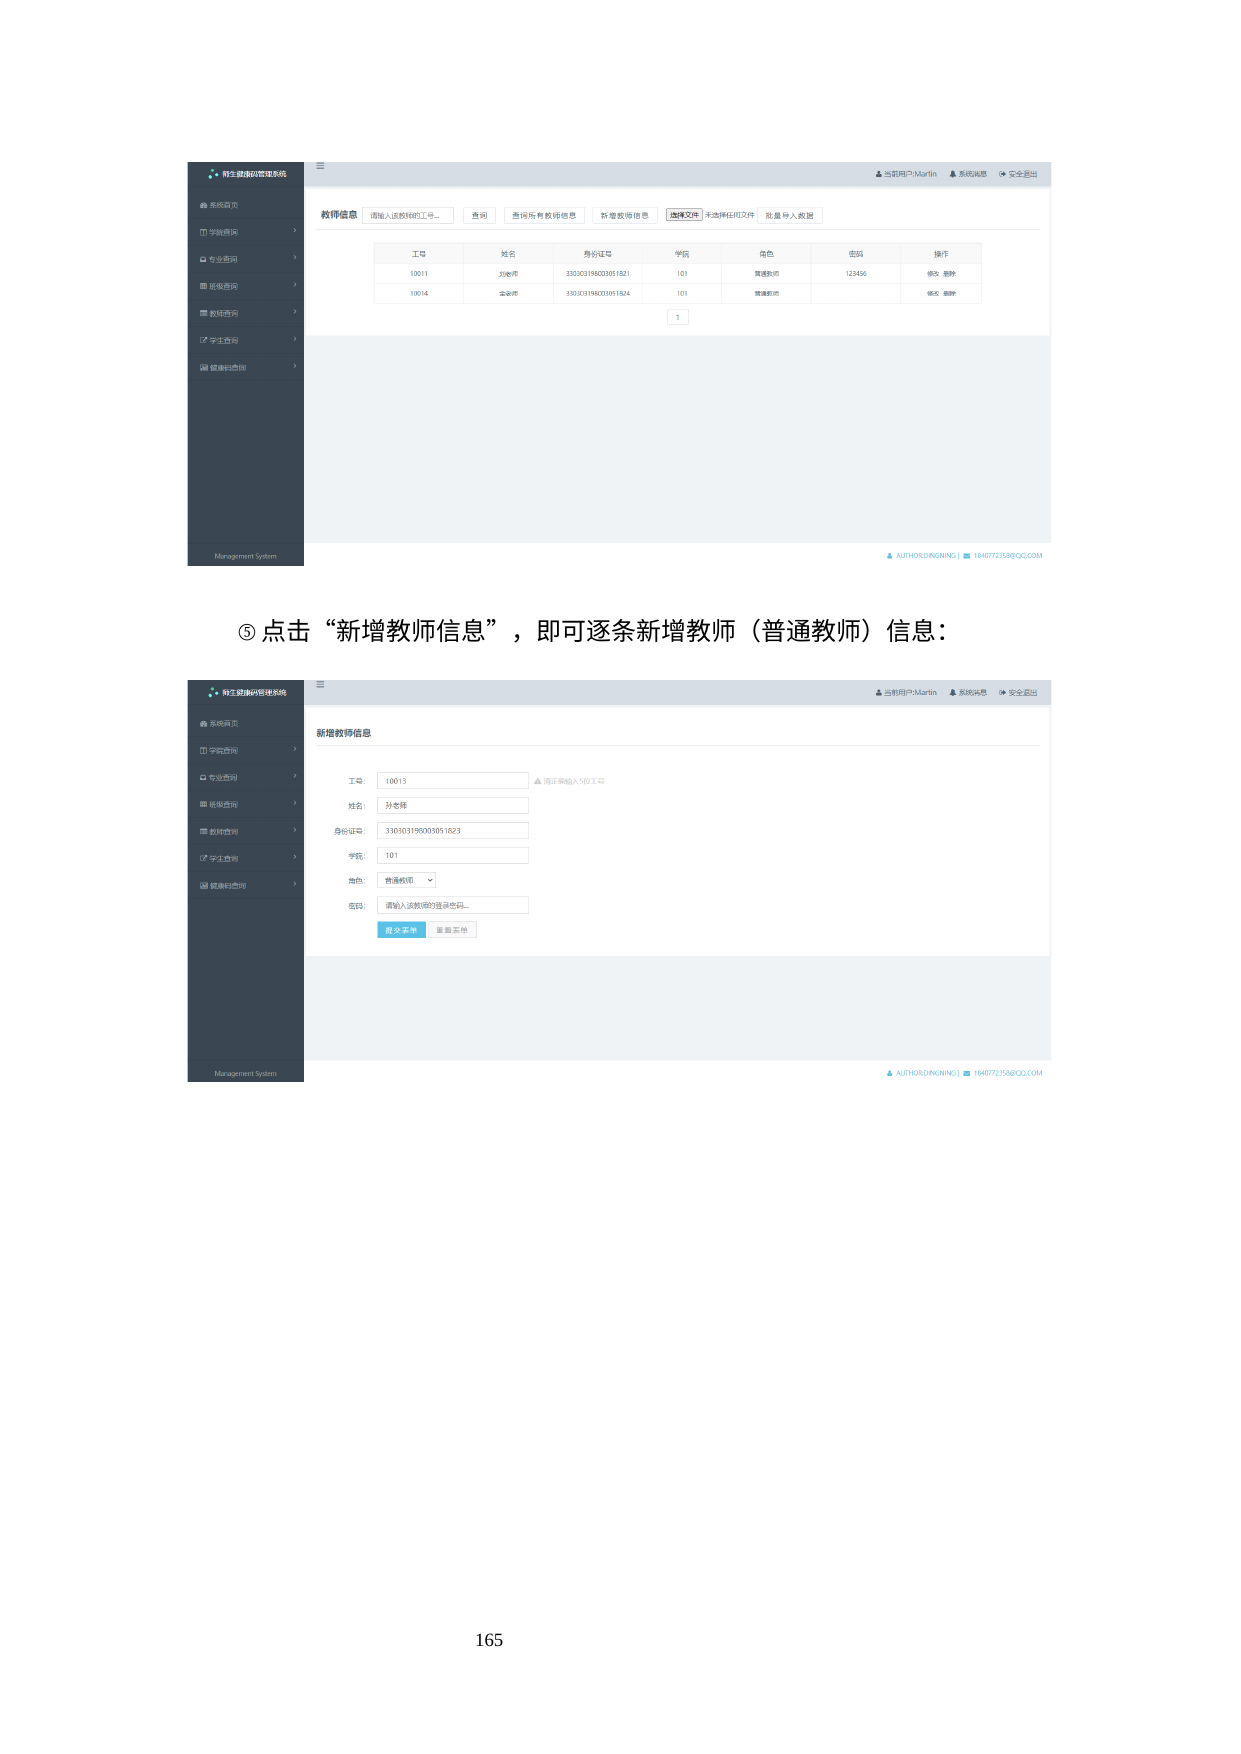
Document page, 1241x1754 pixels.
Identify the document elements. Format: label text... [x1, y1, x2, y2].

picture [187, 162, 1052, 566]
text ⑤点击“新增教师信息”，即可逐条新增教师（普通教师）信息： [187, 597, 1062, 662]
picture [187, 680, 1052, 1082]
